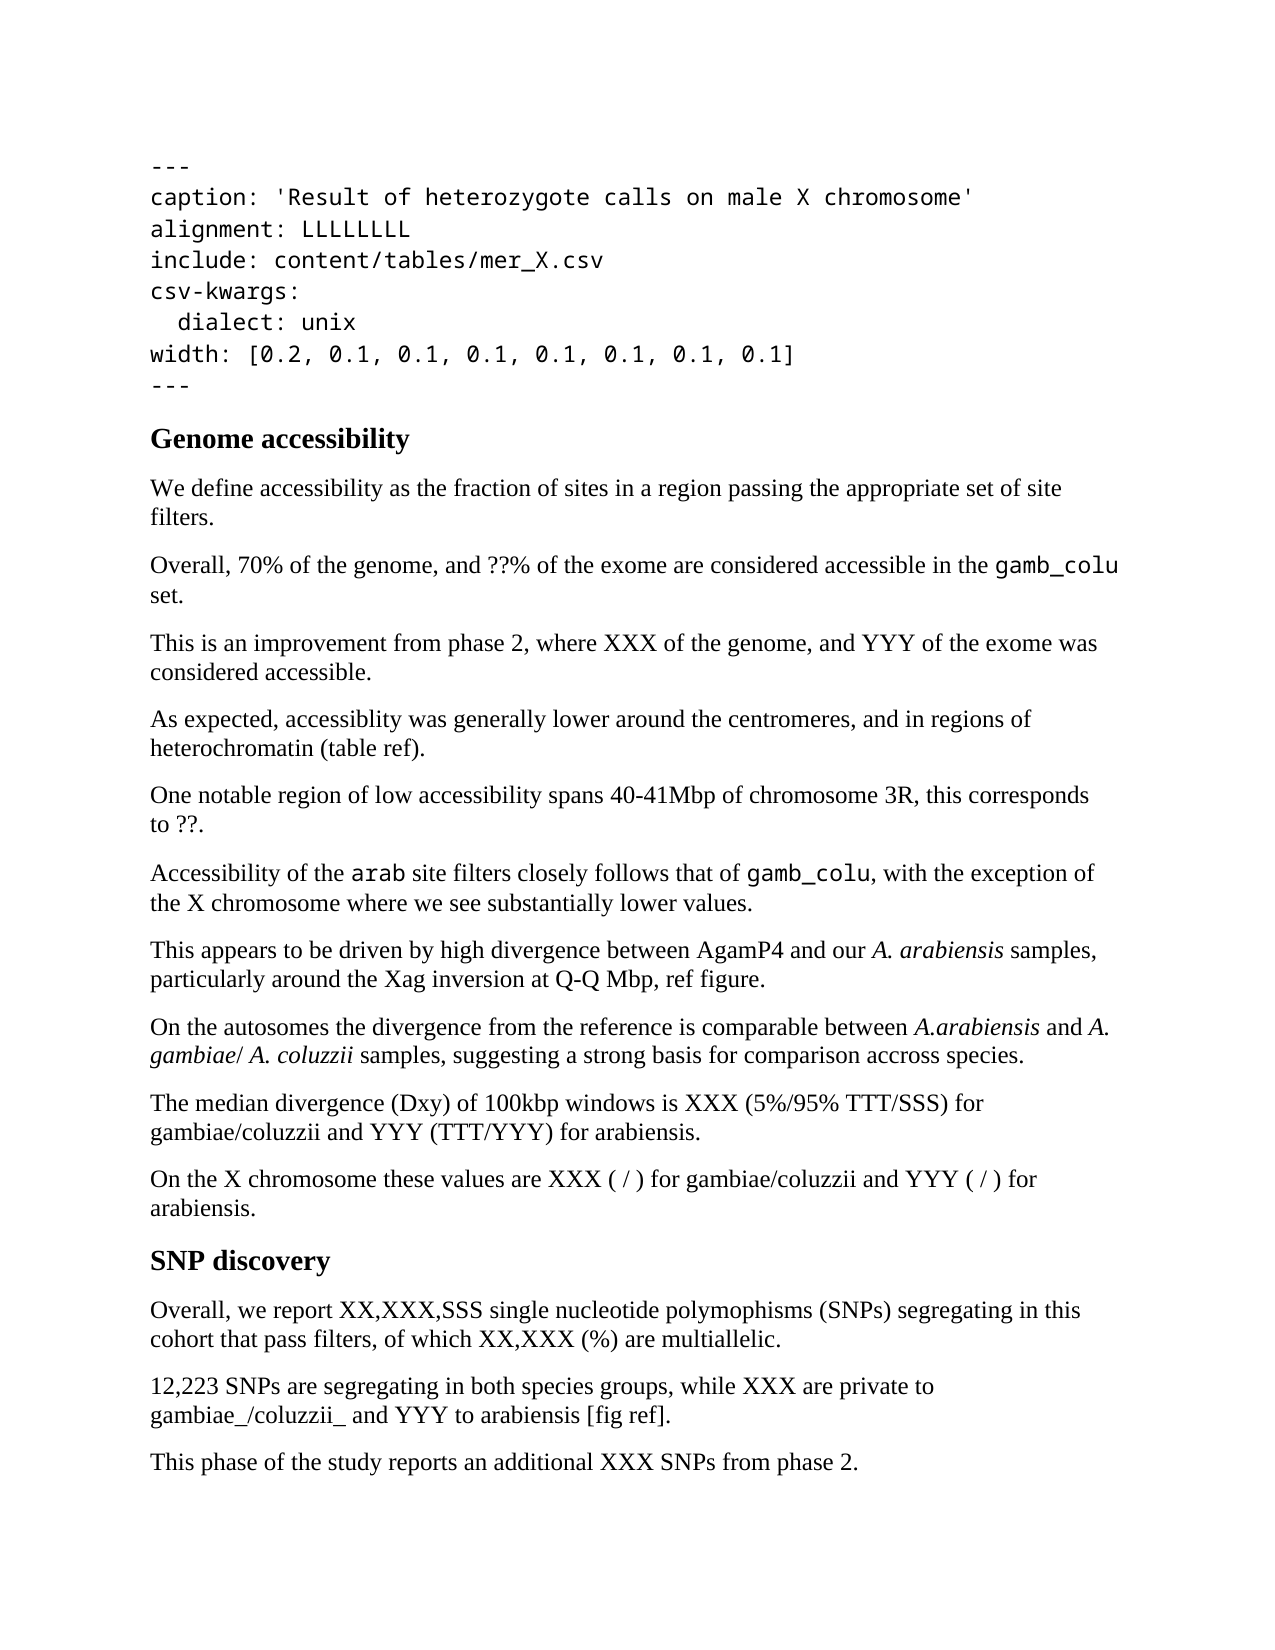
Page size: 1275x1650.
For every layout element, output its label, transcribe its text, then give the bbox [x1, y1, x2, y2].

text On the autosomes the divergence from the reference is comparable between A.arabiensis and A. gambiae/ A. coluzzii samples, suggesting a strong basis for comparison accross species. [150, 1012, 1125, 1069]
text This phase of the study reports an additional XXX SNPs from phase 2. [150, 1447, 1125, 1476]
text Overall, we report XX,XXX,SSS single nucleotide polymophisms (SNPs) segregating in this cohort that pass filters, of which XX,XXX (%) are multiallelic. [150, 1295, 1125, 1352]
text One notable region of low accessibility spans 40-41Mbp of chromosome 3R, this corresponds to ??. [150, 781, 1125, 838]
text --- caption: 'Result of heterozygote calls on male X chromosome' alignment: LLLLLLLL include: content/tables/mer_X.csv csv-kwargs: dialect: unix width: [0.2, 0.1, 0.1, 0.1, 0.1, 0.1, 0.1, 0.1] --- [150, 150, 1125, 400]
subtitle SNP discovery [150, 1243, 1125, 1276]
text We define accessibility as the fraction of sites in a region passing the appropriate set of site filters. [150, 473, 1125, 531]
text The median divergence (Dxy) of 100kbp windows is XXX (5%/95% TTT/SSS) for gambiae/coluzzii and YYY (TTT/YYY) for arabiensis. [150, 1088, 1125, 1146]
text On the X chromosome these values are XXX ( / ) for gambiae/coluzzii and YYY ( / ) for arabiensis. [150, 1164, 1125, 1222]
text This is an improvement from phase 2, where XXX of the genome, and YYY of the exome was considered accessible. [150, 628, 1125, 686]
text Accessibility of the arab site filters closely follows that of gamb_colu, with the exception of the X chromosome where we see substantially lower values. [150, 857, 1125, 917]
text Overall, 70% of the genome, and ??% of the exome are considered accessible in the gamb_colu set. [150, 549, 1125, 609]
text As expected, accessiblity was generally lower around the centromeres, and in regions of heterochromatin (table ref). [150, 704, 1125, 762]
text 12,223 SNPs are segregating in both species groups, while XXX are private to gambiae_/coluzzii_ and YYY to arabiensis [fig ref]. [150, 1371, 1125, 1429]
text This appears to be driven by high divergence between AgamP4 and our A. arabiensis samples, particularly around the Xag inversion at Q-Q Mbp, ref figure. [150, 936, 1125, 993]
subtitle Genome accessibility [150, 421, 1125, 454]
